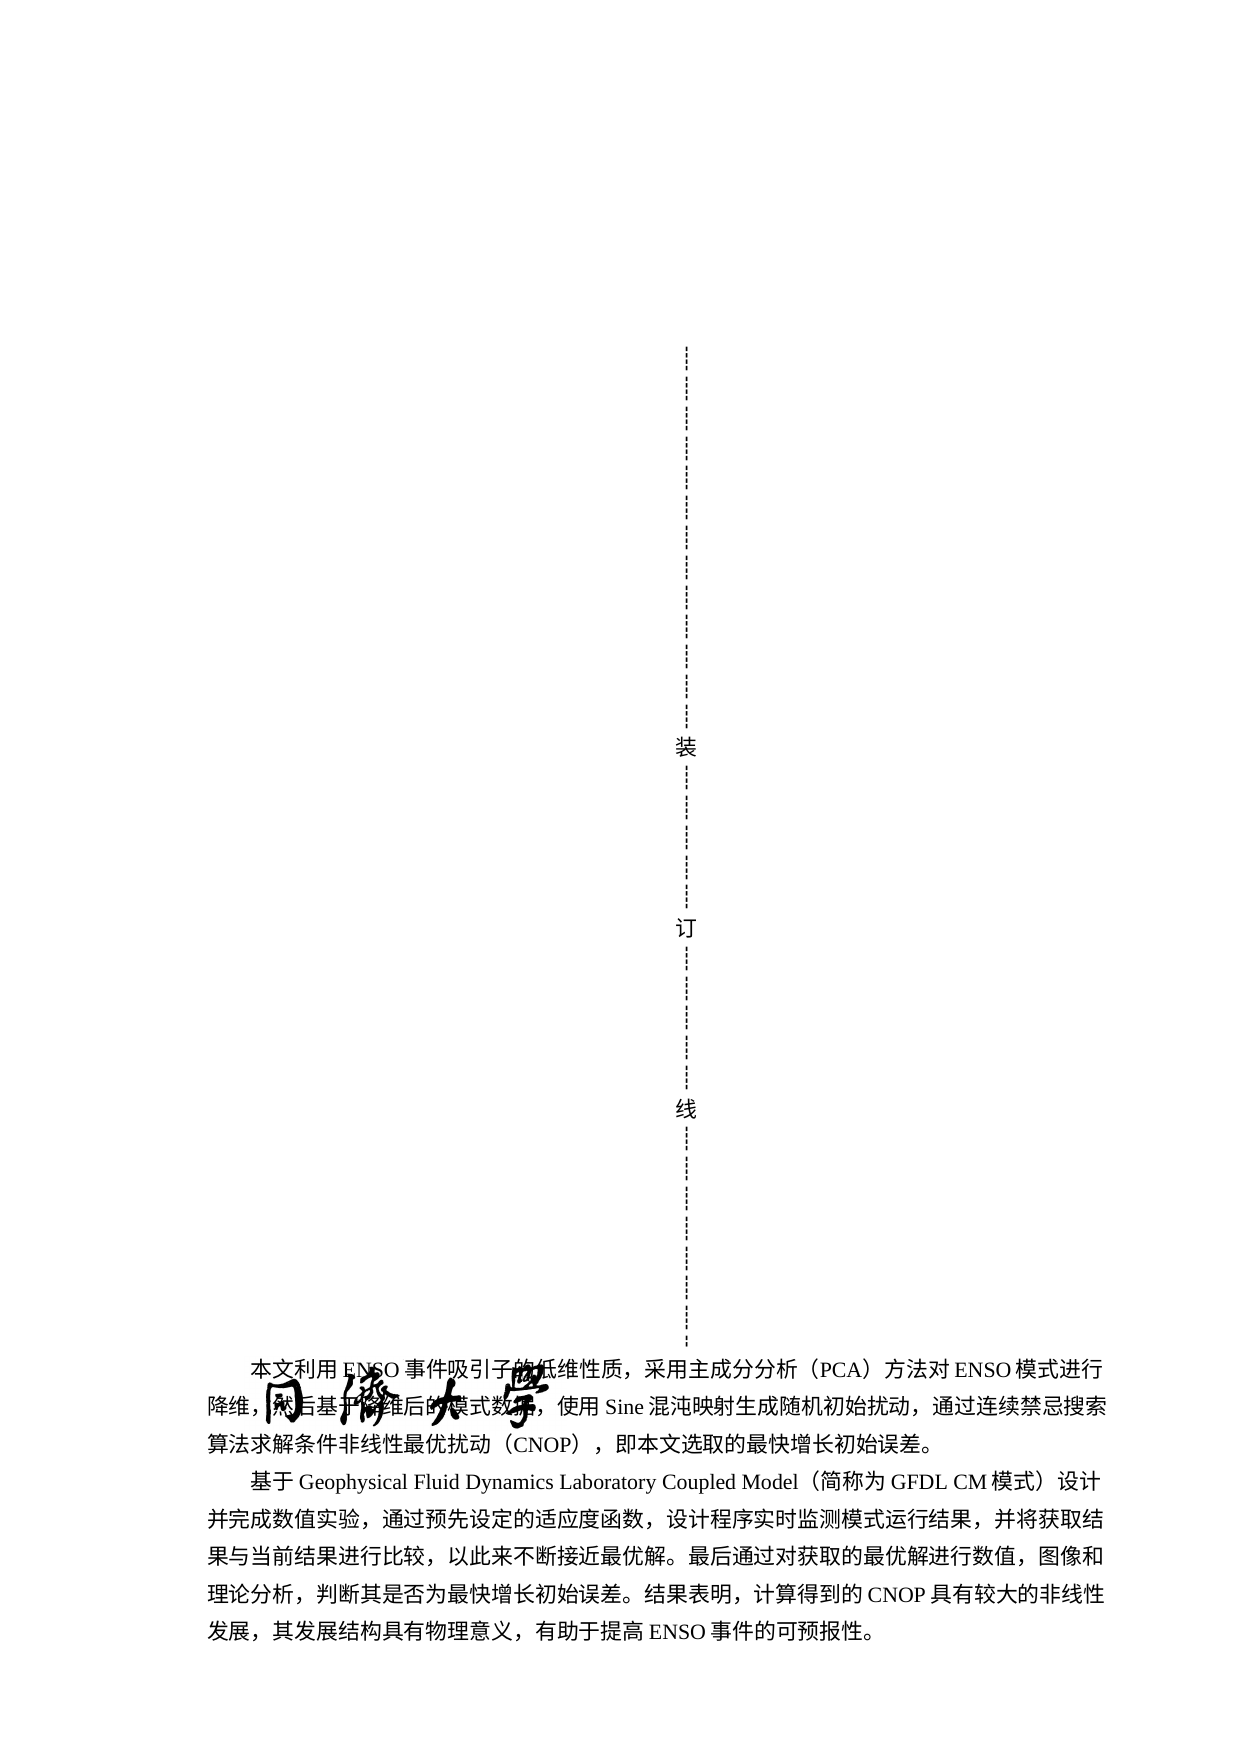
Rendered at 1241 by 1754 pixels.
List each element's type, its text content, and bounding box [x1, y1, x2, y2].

text 基于Geophysical Fluid Dynamics Laboratory Coupled Model（简称为GFDL CM模式）设计并完成数值实验，通过预先设定的适应度函数，设计程序实时监测模式运行结果，并将获取结果与当前结果进行比较，以此来不断接近最优解。最后通过对获取的最优解进行数值，图像和理论分析，判断其是否为最快增长初始误差。结果表明，计算得到的CNOP具有较大的非线性发展，其发展结构具有物理意义，有助于提高ENSO事件的可预报性。 [207, 1460, 1122, 1647]
text 本文利用ENSO事件吸引子的低维性质，采用主成分分析（PCA）方法对ENSO模式进行降维，然后基于降维后的模式数据，使用Sine混沌映射生成随机初始扰动，通过连续禁忌搜索算法求解条件非线性最优扰动（CNOP），即本文选取的最快增长初始误差。 [207, 1347, 1122, 1460]
